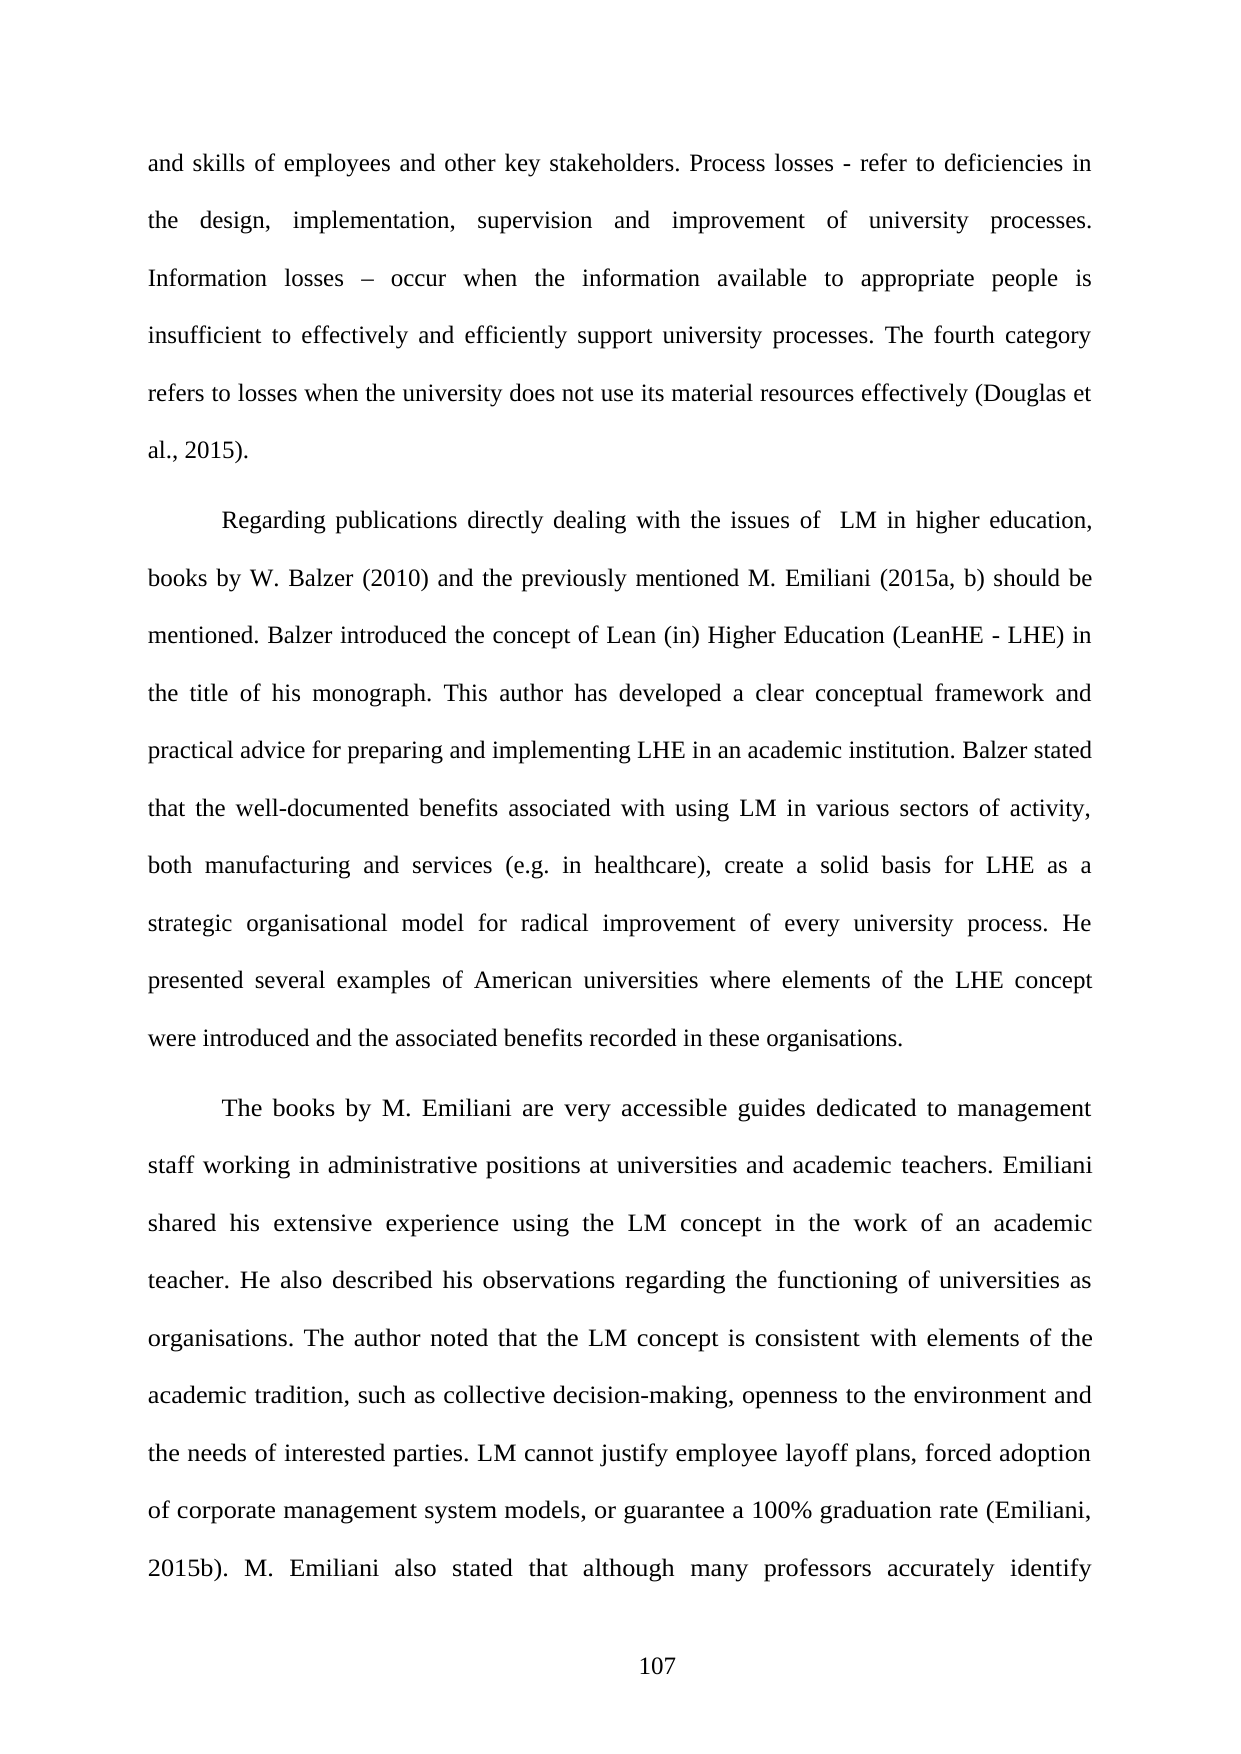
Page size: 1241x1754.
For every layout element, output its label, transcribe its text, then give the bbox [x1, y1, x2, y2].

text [148, 1093, 1093, 1581]
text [148, 148, 1093, 464]
text Regarding publications directly dealing with the issues of LM in higher education, books by W. Balzer (2010) and the previously mentioned M. Emiliani (2015a, b) should be mentioned. Balzer introduced the concept of Lean (in) Higher Education (LeanHE - LHE) in the title of his monograph. This author has developed a clear conceptual framework and practical advice for preparing and implementing LHE in an academic institution. Balzer stated that the well-documented benefits associated with using LM in various sectors of activity, both manufacturing and services (e.g. in healthcare), create a solid basis for LHE as a strategic organisational model for radical improvement of every university process. He presented several examples of American universities where elements of the LHE concept were introduced and the associated benefits recorded in these organisations. [148, 505, 1093, 1051]
